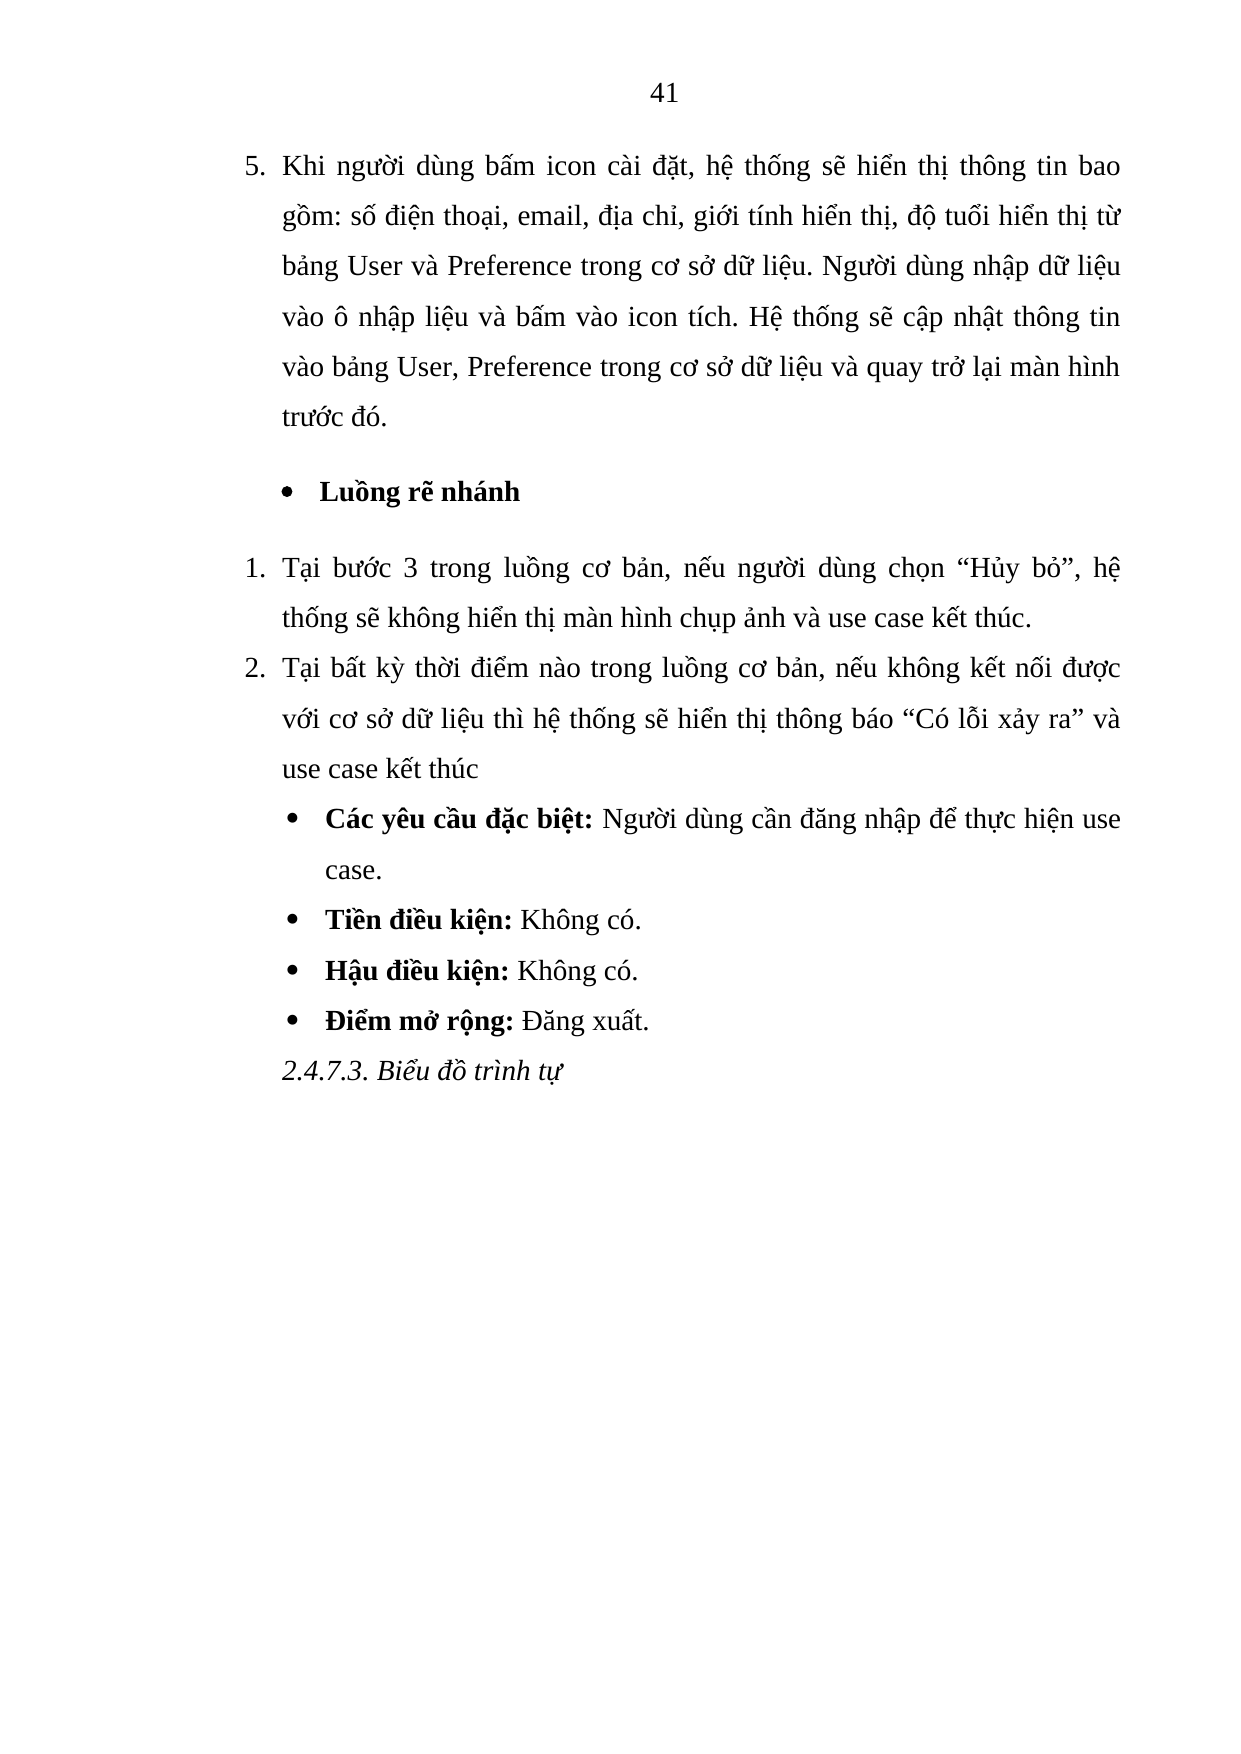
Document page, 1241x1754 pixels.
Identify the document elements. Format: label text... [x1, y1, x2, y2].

list Luồng rẽ nhánh [282, 474, 1122, 508]
list Điểm mở rộng: Đăng xuất. [287, 1003, 1122, 1037]
list Hậu điều kiện: Không có. [287, 953, 1122, 986]
text Biểu đồ trình tự [282, 1053, 1122, 1087]
list Tại bất kỳ thời điểm nào trong luồng cơ bản, nếu không kết nối được với cơ sở dữ liệu thì hệ thống sẽ hiển thị thông báo “Có lỗi xảy ra” và use case kết thúc [244, 651, 1122, 785]
list Tại bước 3 trong luồng cơ bản, nếu người dùng chọn “Hủy bỏ”, hệ thống sẽ không hiển thị màn hình chụp ảnh và use case kết thúc. [244, 550, 1122, 634]
list Khi người dùng bấm icon cài đặt, hệ thống sẽ hiển thị thông tin bao gồm: số điện thoại, email, địa chỉ, giới tính hiển thị, độ tuổi hiển thị từ bảng User và Preference trong cơ sở dữ liệu. Người dùng nhập dữ liệu vào ô nhập liệu và bấm vào icon tích. Hệ thống sẽ cập nhật thông tin vào bảng User, Preference trong cơ sở dữ liệu và quay trở lại màn hình trước đó. [244, 148, 1122, 433]
list Tiền điều kiện: Không có. [287, 902, 1122, 936]
list Các yêu cầu đặc biệt: Người dùng cần đăng nhập để thực hiện use case. [287, 802, 1122, 886]
